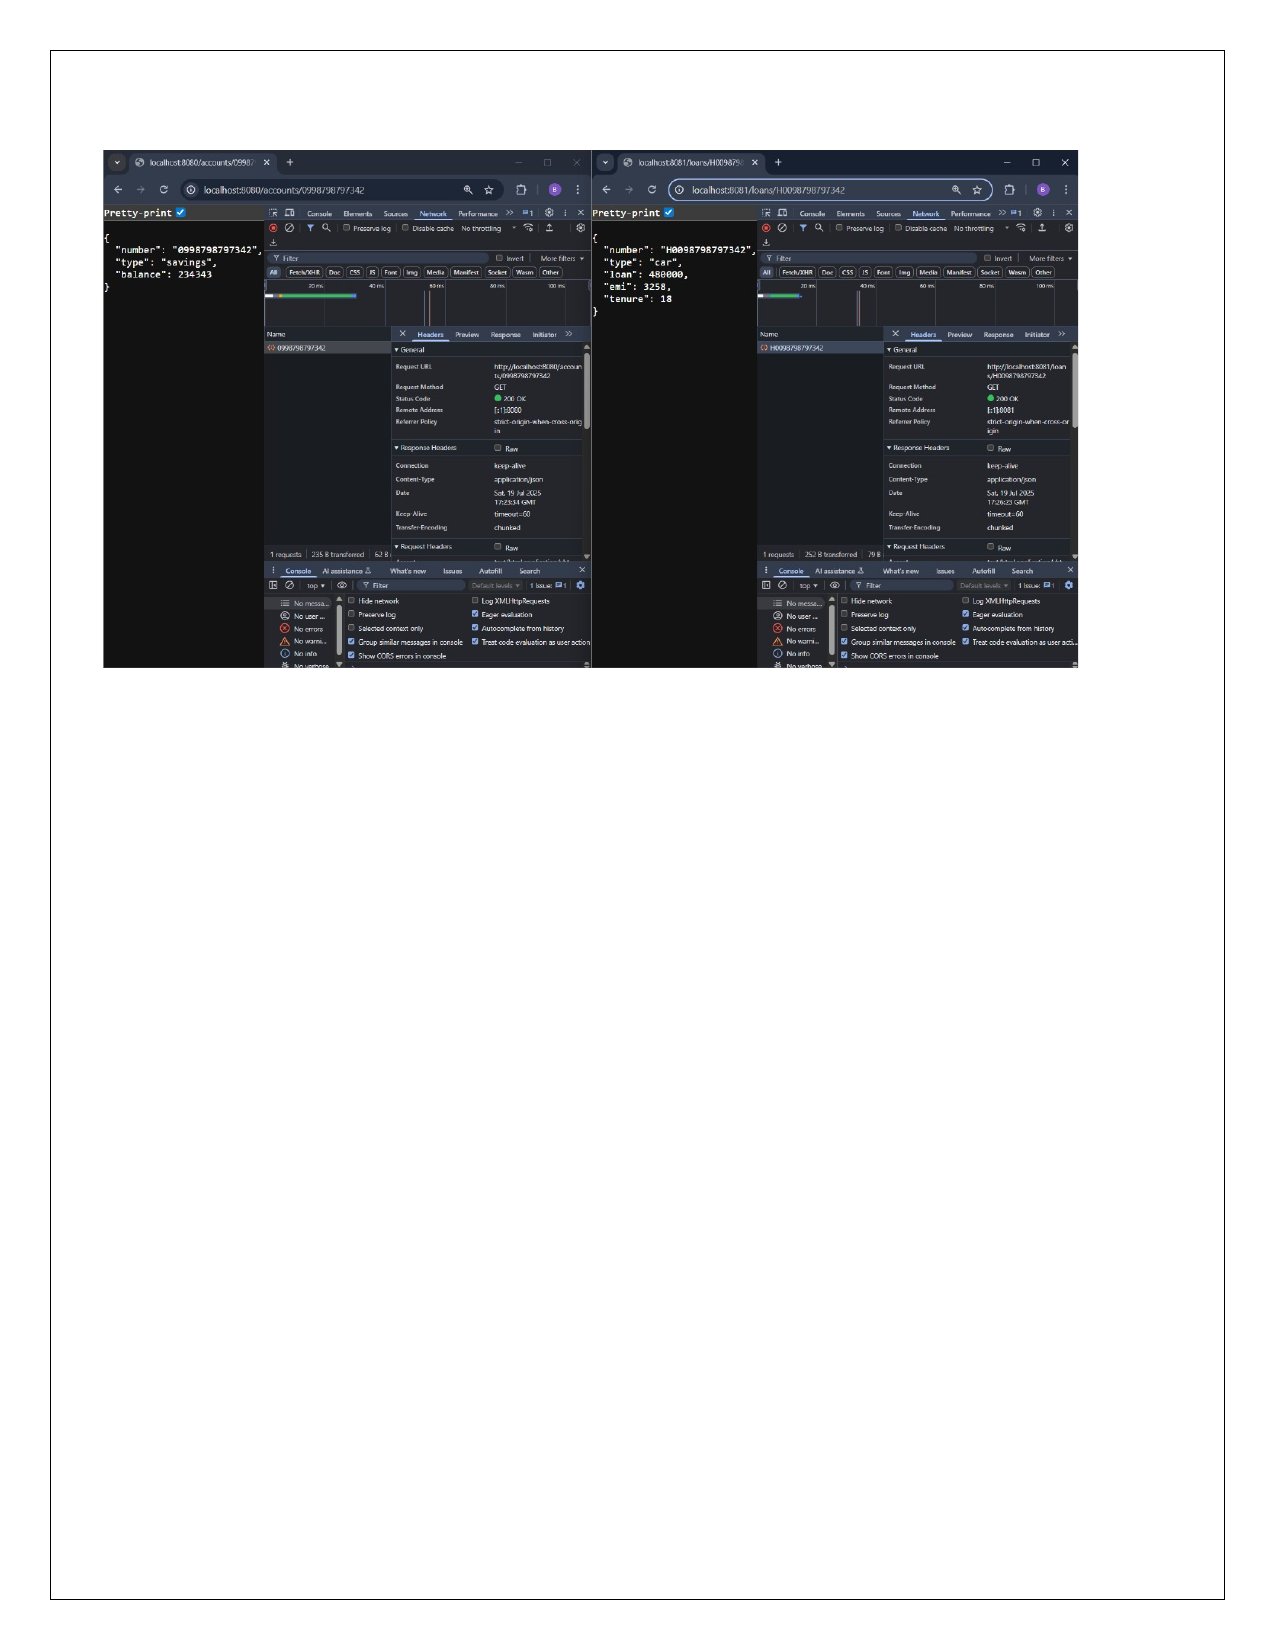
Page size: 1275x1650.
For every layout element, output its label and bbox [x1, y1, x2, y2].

picture [103, 150, 1079, 668]
